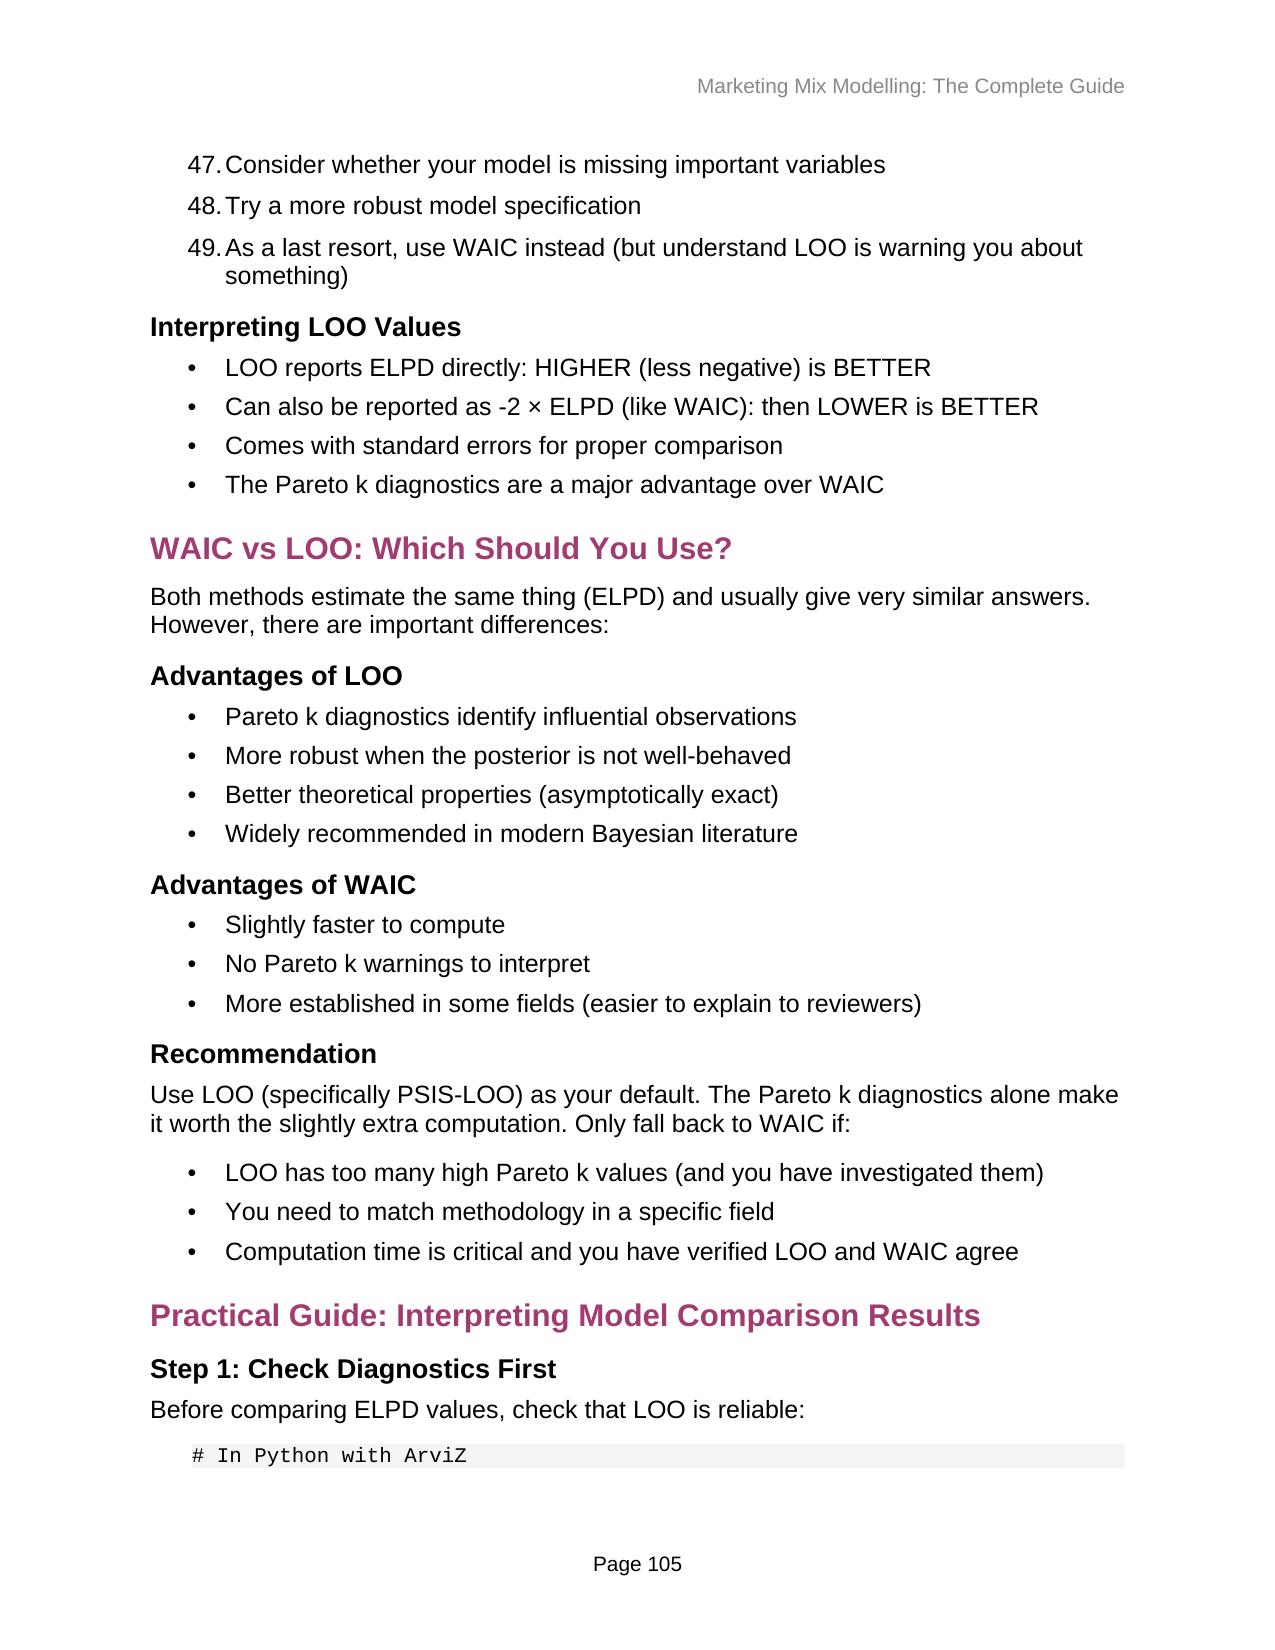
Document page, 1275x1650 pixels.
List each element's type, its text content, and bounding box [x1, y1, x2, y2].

list Slightly faster to compute [187, 910, 1125, 939]
list More robust when the posterior is not well-behaved [187, 741, 1125, 769]
subtitle Recommendation [150, 1038, 1125, 1069]
text Use LOO (specifically PSIS-LOO) as your default. The Pareto k diagnostics alone make it worth the slightly extra computation. Only fall back to WAIC if: [150, 1080, 1125, 1137]
subtitle Advantages of LOO [150, 660, 1125, 691]
subtitle Practical Guide: Interpreting Model Comparison Results [150, 1297, 1125, 1332]
list Better theoretical properties (asymptotically exact) [187, 780, 1125, 809]
list Can also be reported as -2 × ELPD (like WAIC): then LOWER is BETTER [187, 392, 1125, 420]
list Computation time is critical and you have verified LOO and WAIC agree [187, 1237, 1125, 1265]
subtitle Interpreting LOO Values [150, 311, 1125, 342]
list LOO has too many high Pareto k values (and you have investigated them) [187, 1158, 1125, 1187]
list Try a more robust model specification [187, 191, 1125, 220]
text # In Python with ArviZ [192, 1444, 1125, 1468]
list More established in some fields (easier to explain to reviewers) [187, 989, 1125, 1017]
subtitle WAIC vs LOO: Which Should You Use? [150, 530, 1125, 566]
list Pareto k diagnostics identify influential observations [187, 702, 1125, 730]
list You need to match methodology in a specific field [187, 1197, 1125, 1226]
text Both methods estimate the same thing (ELPD) and usually give very similar answers. However, there are important differences: [150, 582, 1125, 639]
list The Pareto k diagnostics are a major advantage over WAIC [187, 470, 1125, 499]
list As a last resort, use WAIC instead (but understand LOO is warning you about something) [187, 232, 1125, 290]
list No Pareto k warnings to interpret [187, 949, 1125, 978]
subtitle Advantages of WAIC [150, 869, 1125, 900]
text Before comparing ELPD values, check that LOO is reliable: [150, 1395, 1125, 1424]
list LOO reports ELPD directly: HIGHER (less negative) is BETTER [187, 352, 1125, 381]
list Consider whether your model is missing important variables [187, 150, 1125, 179]
subtitle Step 1: Check Diagnostics First [150, 1353, 1125, 1384]
list Comes with standard errors for proper comparison [187, 431, 1125, 459]
list Widely recommended in modern Bayesian literature [187, 819, 1125, 848]
